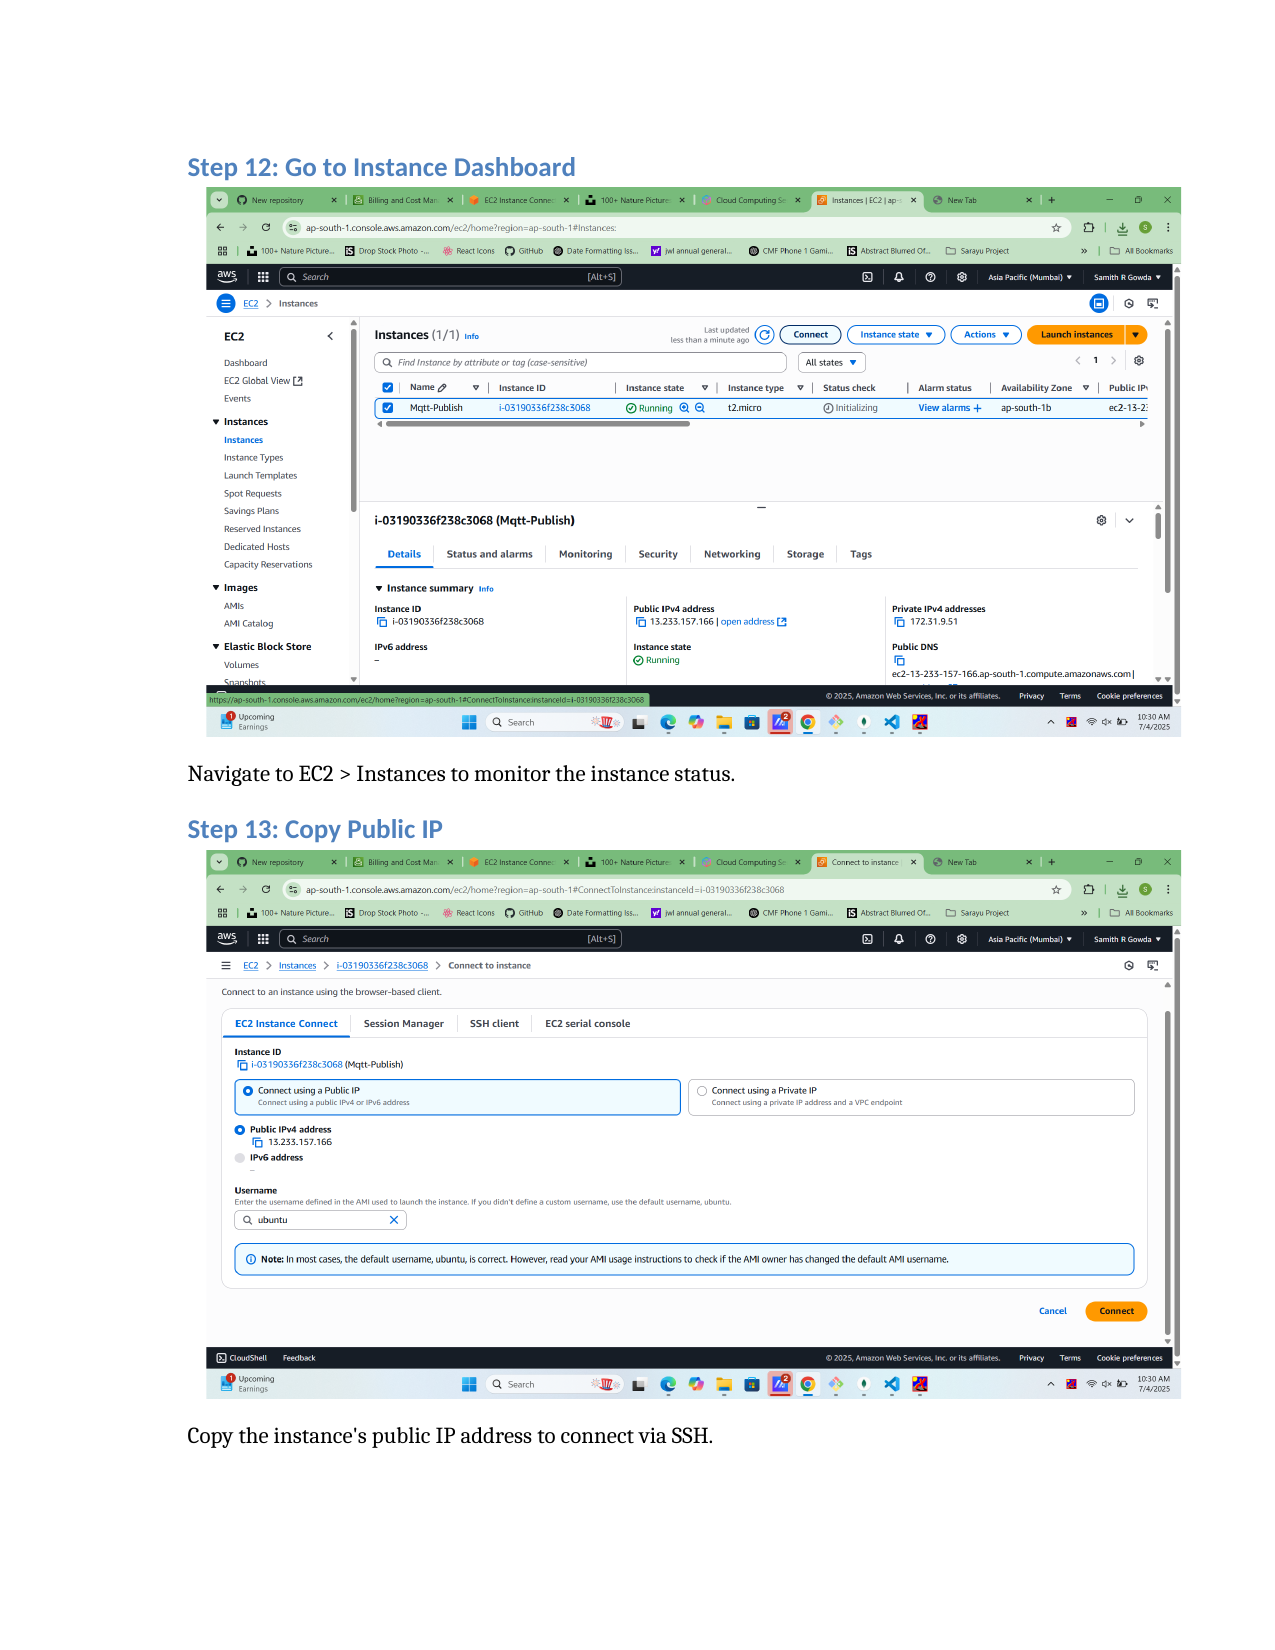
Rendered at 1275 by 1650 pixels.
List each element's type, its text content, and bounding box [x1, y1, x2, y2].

subtitle Step 13: Copy Public IP [187, 812, 1087, 845]
subtitle Step 12: Go to Instance Dashboard [187, 150, 1087, 183]
picture [206, 187, 1182, 737]
picture [206, 850, 1182, 1399]
text Copy the instance's public IP address to connect via SSH. [187, 1423, 1087, 1449]
text Navigate to EC2 > Instances to monitor the instance status. [187, 761, 1087, 787]
